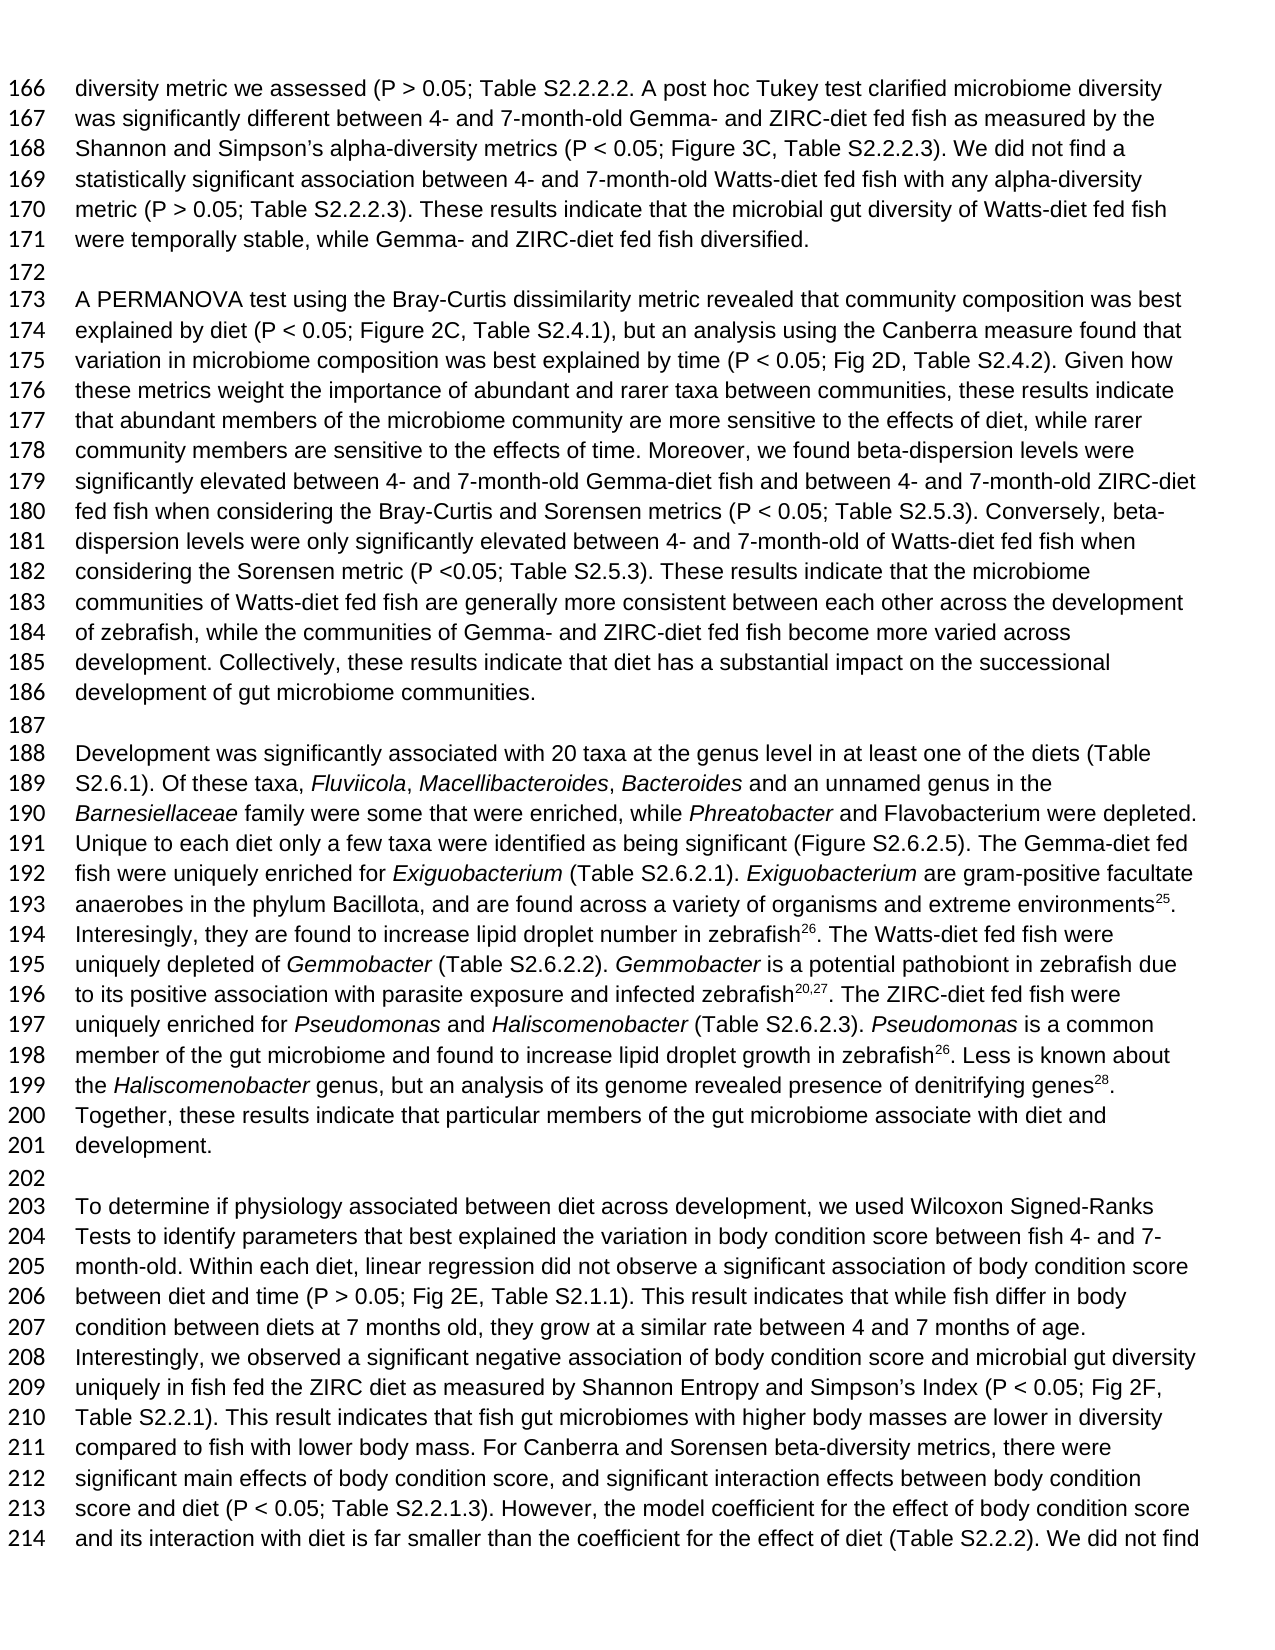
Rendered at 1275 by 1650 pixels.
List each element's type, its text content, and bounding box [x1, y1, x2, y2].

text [75, 1193, 1200, 1551]
text Development was significantly associated with 20 taxa at the genus level in at least one of the diets (Table S2.6.1). Of these taxa, Fluviicola, Macellibacteroides, Bacteroides and an unnamed genus in the Barnesiellaceae family were some that were enriched, while Phreatobacter and Flavobacterium were depleted. Unique to each diet only a few taxa were identified as being significant (Figure S2.6.2.5). The Gemma-diet fed fish were uniquely enriched for Exiguobacterium (Table S2.6.2.1). Exiguobacterium are gram-positive facultate anaerobes in the phylum Bacillota, and are found across a variety of organisms and extreme environments25. Interesingly, they are found to increase lipid droplet number in zebrafish26. The Watts-diet fed fish were uniquely depleted of Gemmobacter (Table S2.6.2.2). Gemmobacter is a potential pathobiont in zebrafish due to its positive association with parasite exposure and infected zebrafish20,27. The ZIRC-diet fed fish were uniquely enriched for Pseudomonas and Haliscomenobacter (Table S2.6.2.3). Pseudomonas is a common member of the gut microbiome and found to increase lipid droplet growth in zebrafish26. Less is known about the Haliscomenobacter genus, but an analysis of its genome revealed presence of denitrifying genes28. Together, these results indicate that particular members of the gut microbiome associate with diet and development. [75, 739, 1200, 1159]
text A PERMANOVA test using the Bray-Curtis dissimilarity metric revealed that community composition was best explained by diet (P < 0.05; Figure 2C, Table S2.4.1), but an analysis using the Canberra measure found that variation in microbiome composition was best explained by time (P < 0.05; Fig 2D, Table S2.4.2). Given how these metrics weight the importance of abundant and rarer taxa between communities, these results indicate that abundant members of the microbiome community are more sensitive to the effects of diet, while rarer community members are sensitive to the effects of time. Moreover, we found beta-dispersion levels were significantly elevated between 4- and 7-month-old Gemma-diet fish and between 4- and 7-month-old ZIRC-diet fed fish when considering the Bray-Curtis and Sorensen metrics (P < 0.05; Table S2.5.3). Conversely, beta-dispersion levels were only significantly elevated between 4- and 7-month-old of Watts-diet fed fish when considering the Sorensen metric (P <0.05; Table S2.5.3). These results indicate that the microbiome communities of Watts-diet fed fish are generally more consistent between each other across the development of zebrafish, while the communities of Gemma- and ZIRC-diet fed fish become more varied across development. Collectively, these results indicate that diet has a substantial impact on the successional development of gut microbiome communities. [75, 286, 1200, 706]
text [75, 75, 1200, 252]
